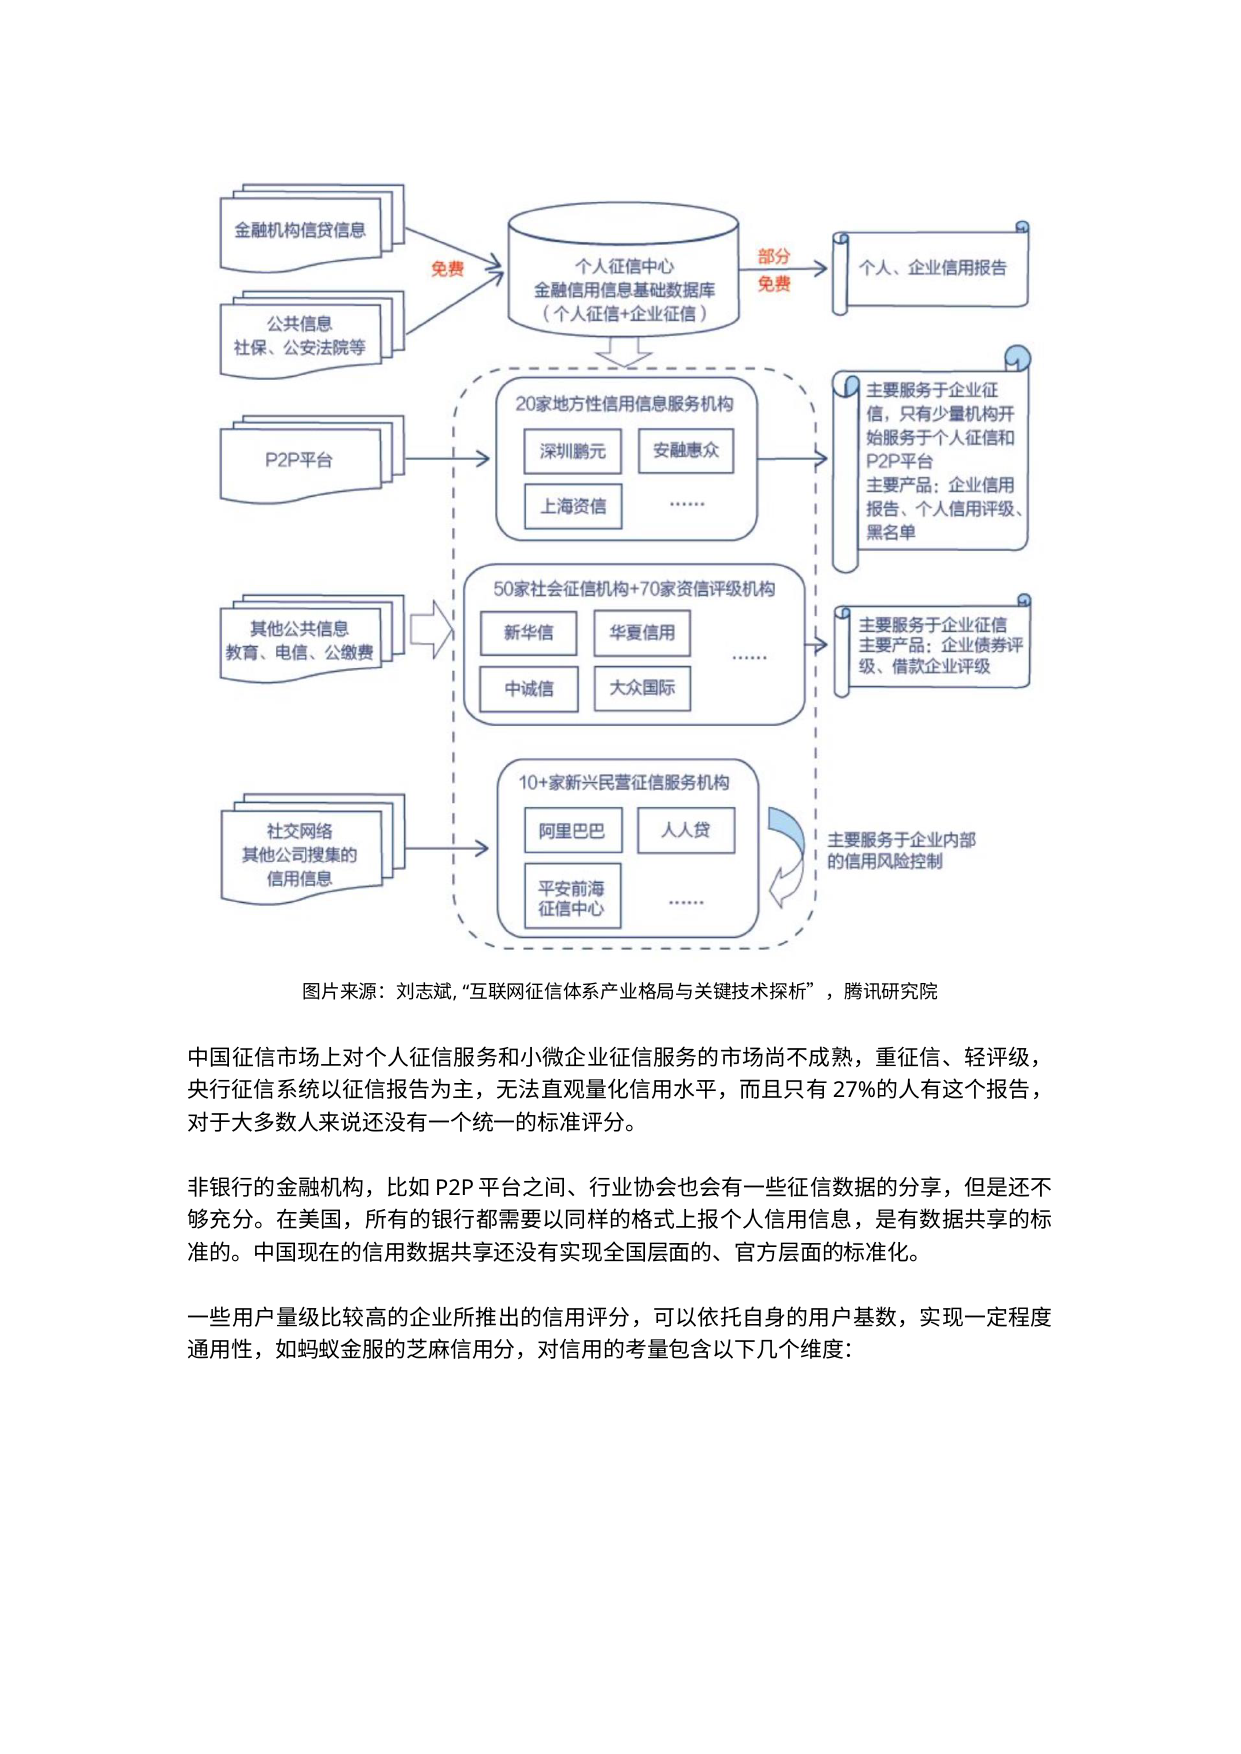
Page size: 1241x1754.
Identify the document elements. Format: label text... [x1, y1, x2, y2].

text 中国征信市场上对个人征信服务和小微企业征信服务的市场尚不成熟，重征信、轻评级，央行征信系统以征信报告为主，无法直观量化信用水平，而且只有27%的人有这个报告，对于大多数人来说还没有一个统一的标准评分。 [187, 1039, 1053, 1137]
text 一些用户量级比较高的企业所推出的信用评分，可以依托自身的用户基数，实现一定程度通用性，如蚂蚁金服的芝麻信用分，对信用的考量包含以下几个维度： [187, 1299, 1053, 1364]
text 图片来源：刘志斌, “互联网征信体系产业格局与关键技术探析”，腾讯研究院 [187, 974, 1053, 1007]
text 非银行的金融机构，比如P2P平台之间、行业协会也会有一些征信数据的分享，但是还不够充分。在美国，所有的银行都需要以同样的格式上报个人信用信息，是有数据共享的标准的。中国现在的信用数据共享还没有实现全国层面的、官方层面的标准化。 [187, 1169, 1053, 1267]
